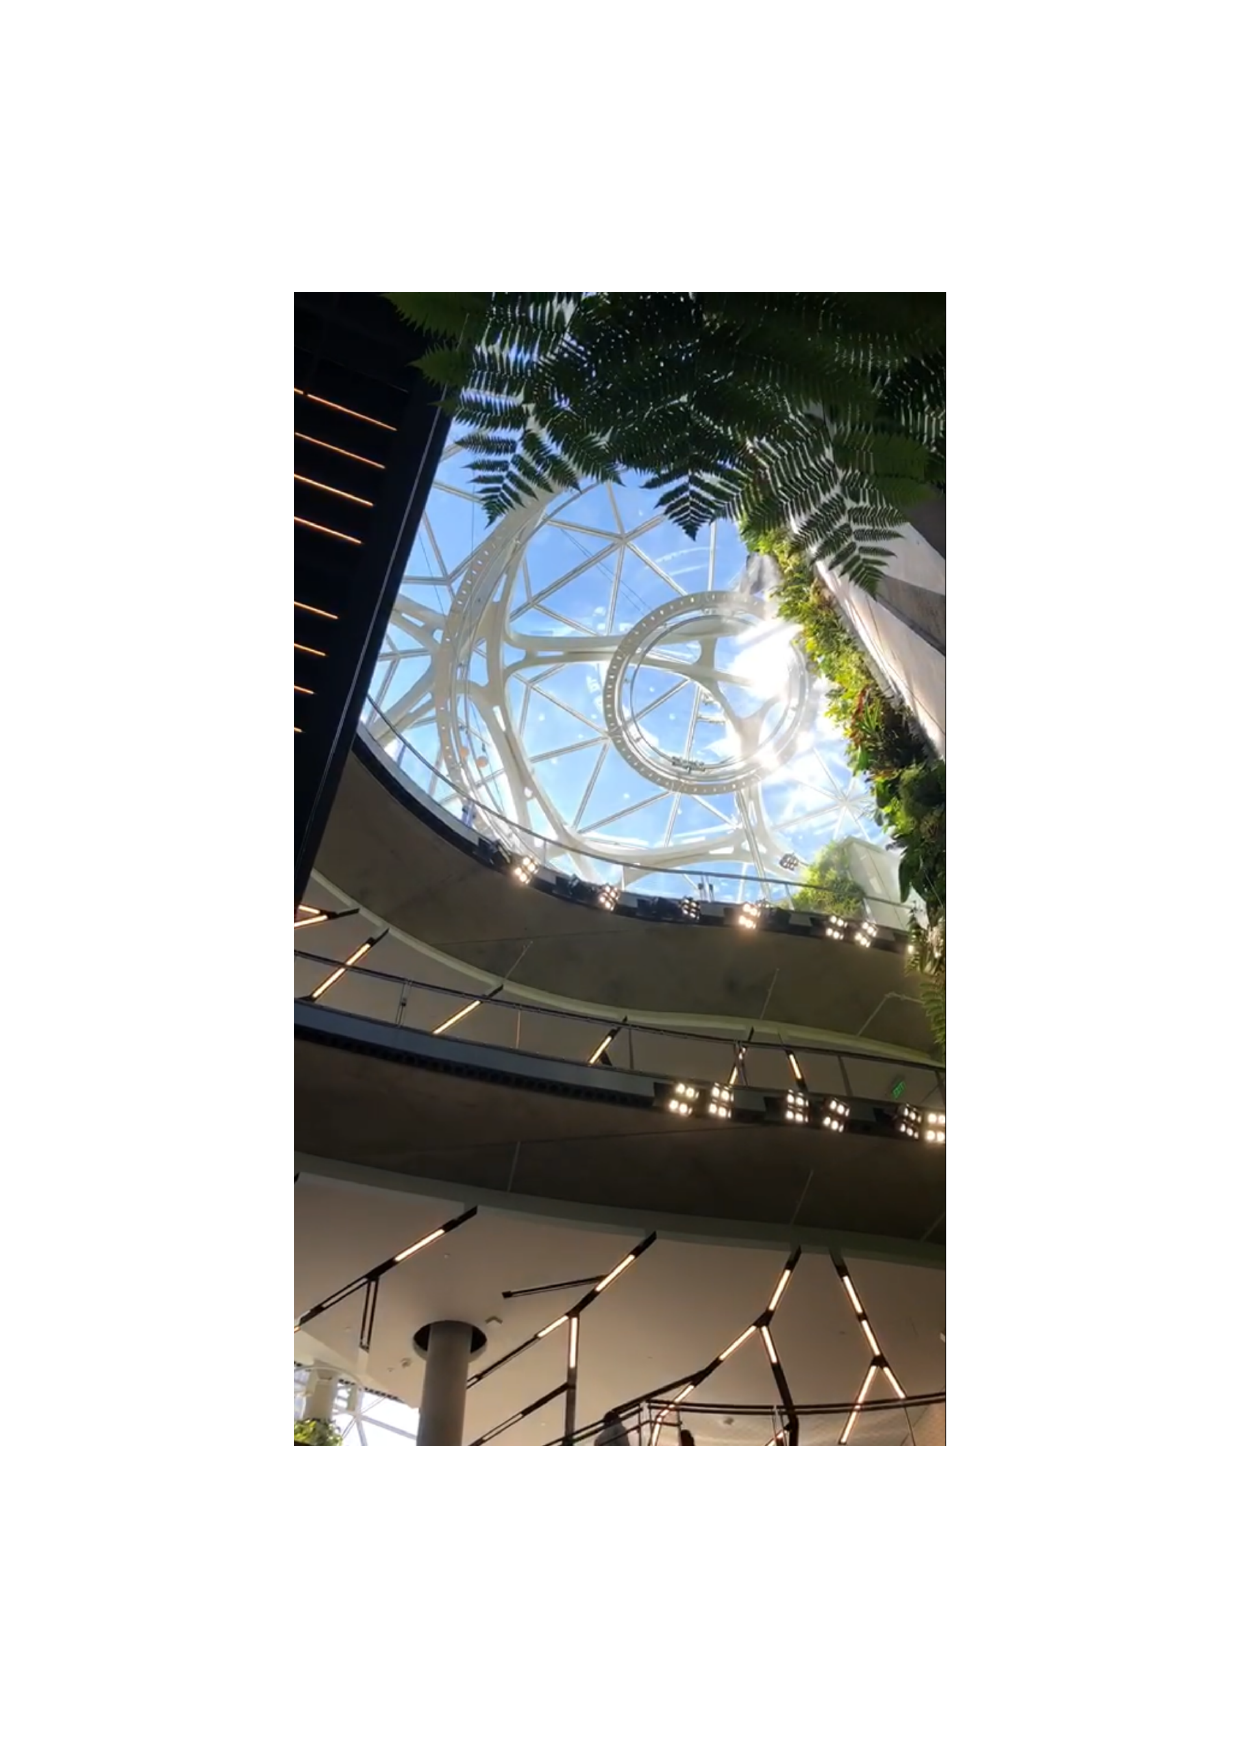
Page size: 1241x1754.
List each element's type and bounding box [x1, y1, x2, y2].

picture [294, 292, 947, 1446]
